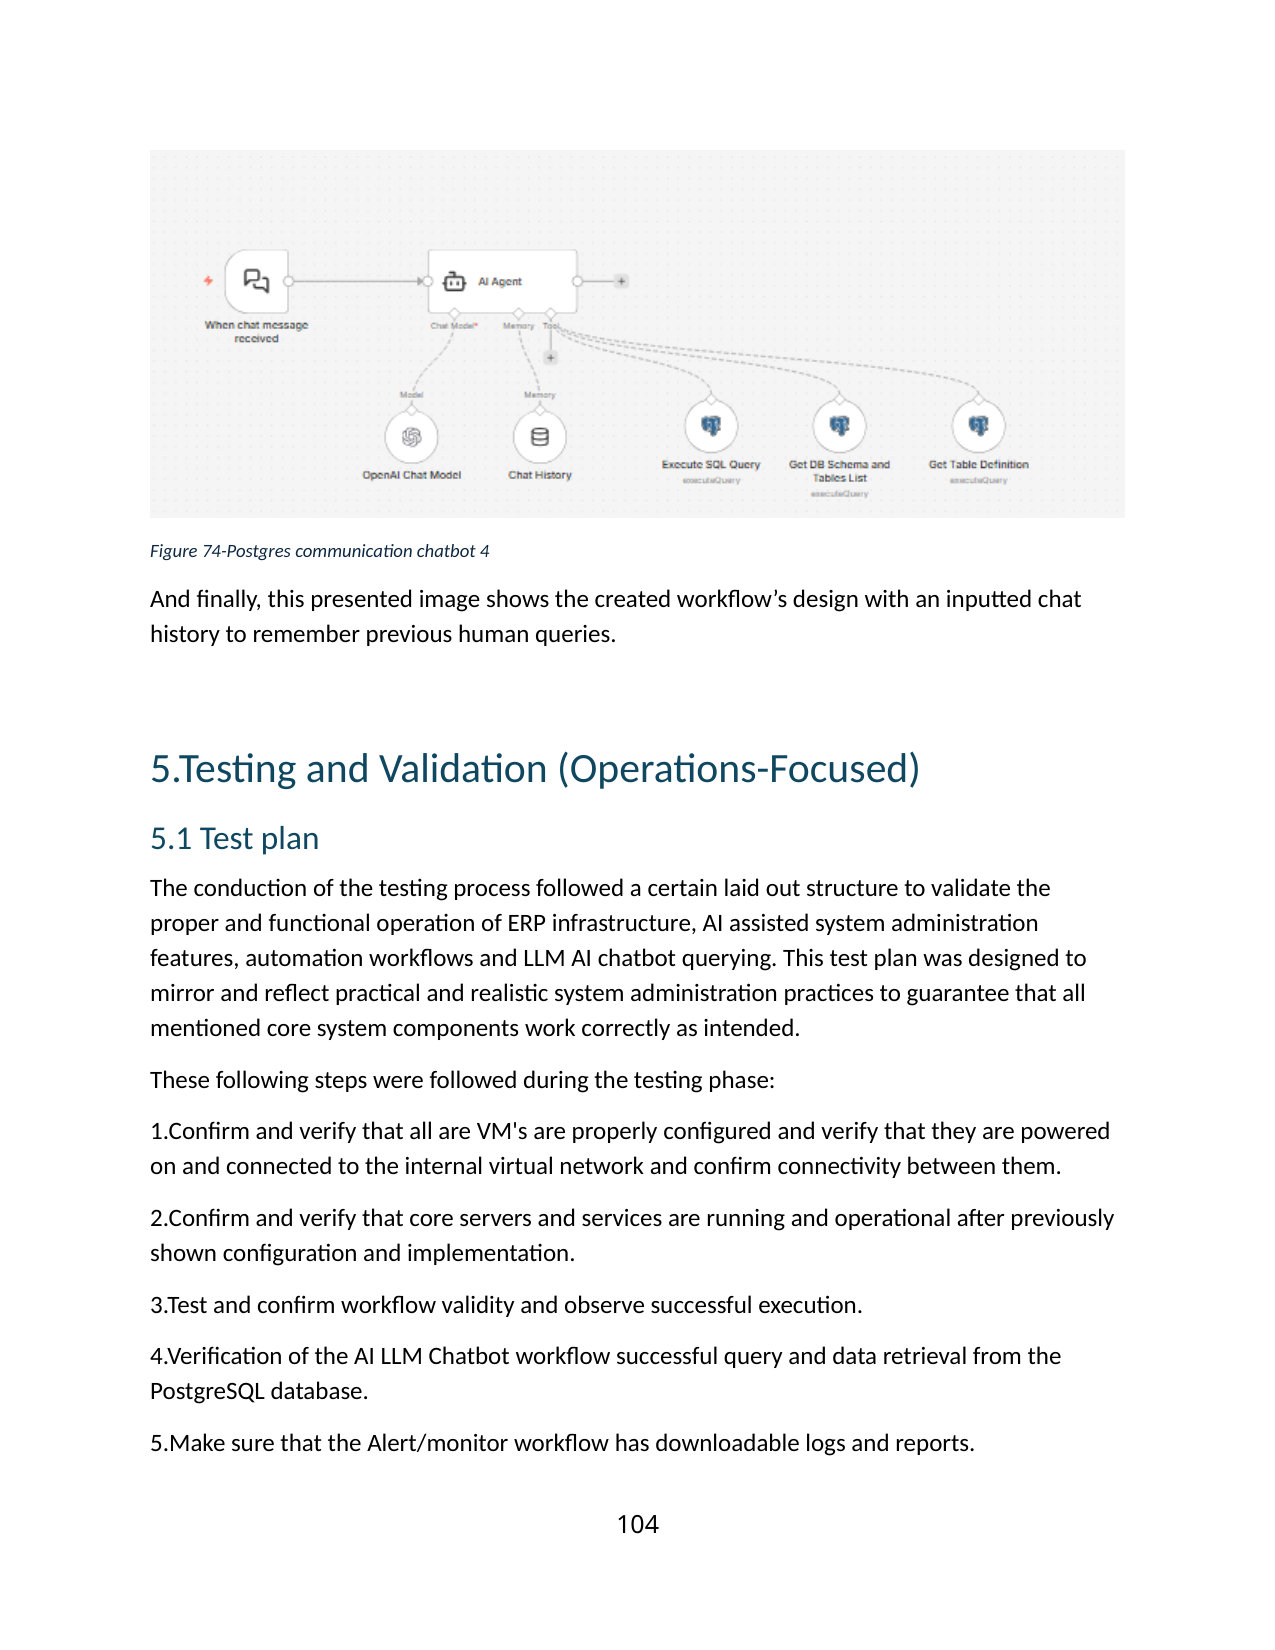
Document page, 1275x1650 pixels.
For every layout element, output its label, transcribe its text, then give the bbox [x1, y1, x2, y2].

text 5.Make sure that the Alert/monitor workflow has downloadable logs and reports. [150, 1427, 1125, 1458]
text Figure 74-Postgres communication chatbot 4 [150, 539, 1125, 562]
subtitle 5.1 Test plan [150, 817, 1125, 858]
picture [150, 150, 1125, 518]
text 2.Confirm and verify that core servers and services are running and operational after previously shown configuration and implementation. [150, 1202, 1125, 1268]
text And finally, this presented image shows the created workflow’s design with an inputted chat history to remember previous human queries. [150, 583, 1125, 648]
text 1.Confirm and verify that all are VM's are properly configured and verify that they are powered on and connected to the internal virtual network and confirm connectivity between them. [150, 1116, 1125, 1181]
text The conduction of the testing process followed a certain laid out structure to validate the proper and functional operation of ERP infrastructure, AI assisted system administration features, automation workflows and LLM AI chatbot querying. This test plan was designed to mirror and reflect practical and realistic system administration practices to guarantee that all mentioned core system components work correctly as intended. [150, 872, 1125, 1043]
text These following steps were followed during the testing phase: [150, 1064, 1125, 1094]
text 3.Test and confirm workflow validity and observe successful execution. [150, 1289, 1125, 1319]
text 4.Verification of the AI LLM Chatbot workflow successful query and data retrieval from the PostgreSQL database. [150, 1341, 1125, 1406]
subtitle 5.Testing and Validation (Operations-Focused) [150, 742, 1125, 793]
